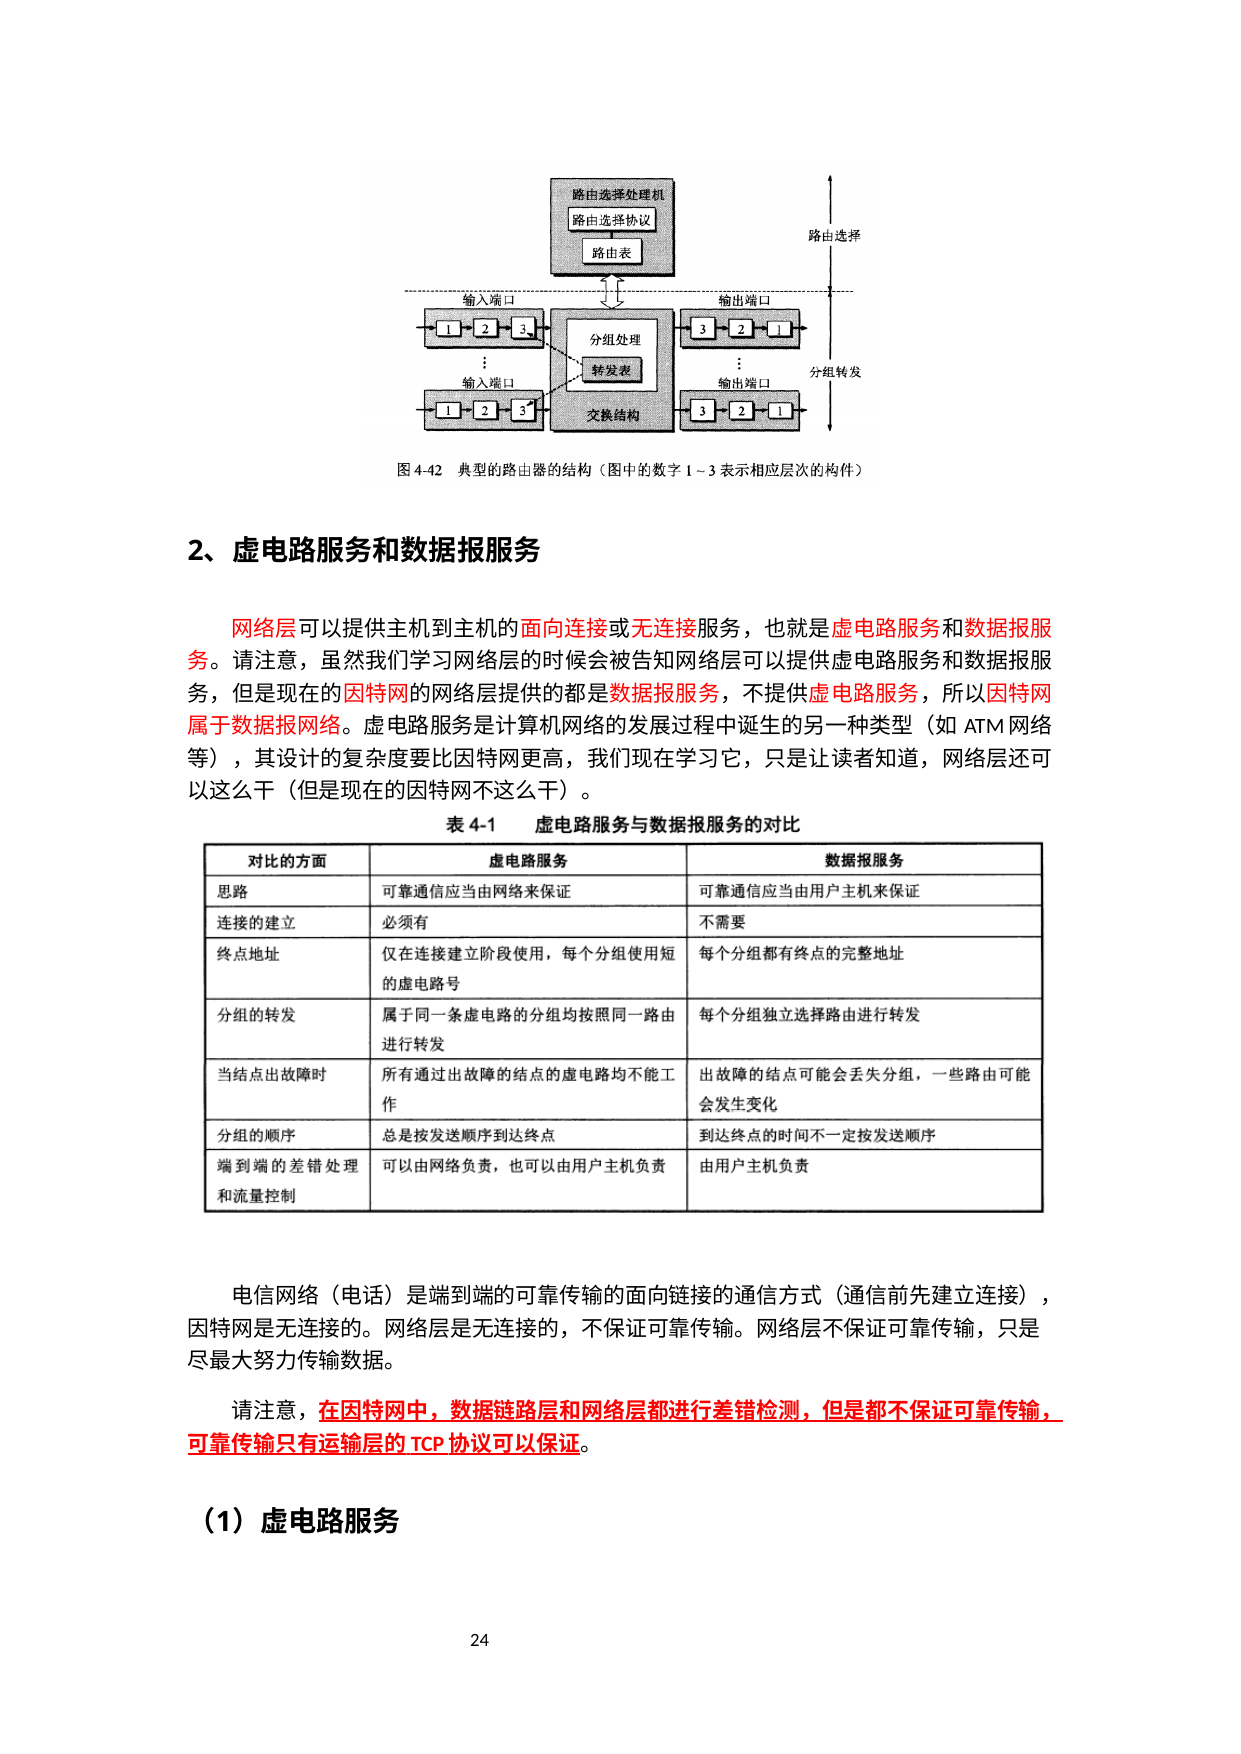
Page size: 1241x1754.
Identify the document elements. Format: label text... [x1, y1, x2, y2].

list 网络层可以提供主机到主机的面向连接或无连接服务，也就是虚电路服务和数据报服务。请注意，虽然我们学习网络层的时候会被告知网络层可以提供虚电路服务和数据报服务，但是现在的因特网的网络层提供的都是数据报服务，不提供虚电路服务，所以因特网属于数据报网络。虚电路服务是计算机网络的发展过程中诞生的另一种类型（如ATM网络等），其设计的复杂度要比因特网更高，我们现在学习它，只是让读者知道，网络层还可以这么干（但是现在的因特网不这么干）。 [187, 610, 1053, 805]
text 电信网络（电话）是端到端的可靠传输的面向链接的通信方式（通信前先建立连接），因特网是无连接的。网络层是无连接的，不保证可靠传输。网络层不保证可靠传输，只是尽最大努力传输数据。 [187, 1278, 1053, 1375]
subtitle 虚电路服务 [187, 1487, 1053, 1552]
text 请注意，在因特网中，数据链路层和网络层都进行差错检测，但是都不保证可靠传输，可靠传输只有运输层的TCP协议可以保证。 [187, 1393, 1053, 1458]
subtitle 虚电路服务和数据报服务 [187, 516, 1053, 581]
picture [187, 805, 1055, 1228]
picture [361, 162, 880, 486]
